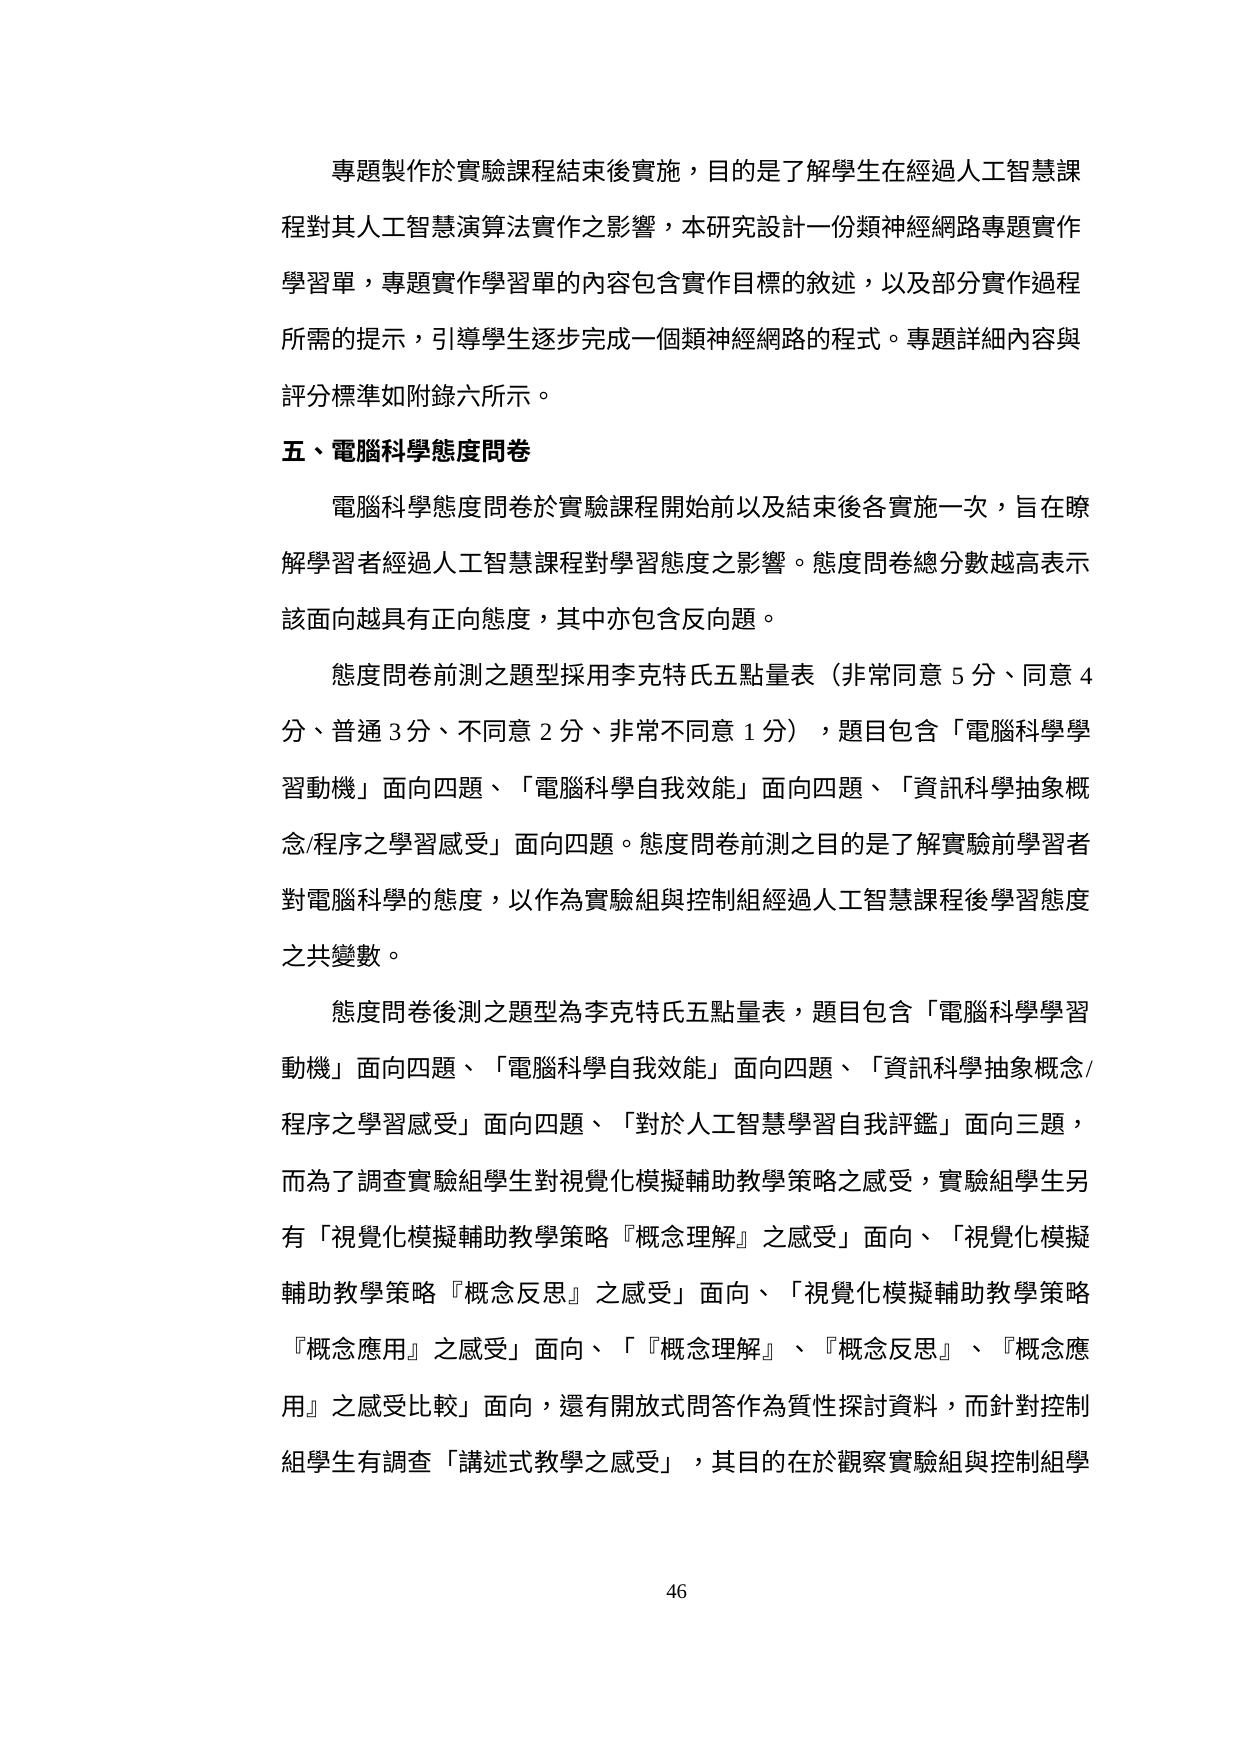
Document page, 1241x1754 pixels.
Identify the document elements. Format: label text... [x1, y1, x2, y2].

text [281, 992, 1092, 1479]
text 專題製作於實驗課程結束後實施，目的是了解學生在經過人工智慧課程對其人工智慧演算法實作之影響，本研究設計一份類神經網路專題實作學習單，專題實作學習單的內容包含實作目標的敘述，以及部分實作過程所需的提示，引導學生逐步完成一個類神經網路的程式。專題詳細內容與評分標準如附錄六所示。 [281, 151, 1092, 413]
text 態度問卷前測之題型採用李克特氏五點量表（非常同意 5 分、同意 4 分、普通 3分、不同意 2 分、非常不同意 1 分），題目包含「電腦科學學習動機」面向四題、「電腦科學自我效能」面向四題、「資訊科學抽象概念/程序之學習感受」面向四題。態度問卷前測之目的是了解實驗前學習者對電腦科學的態度，以作為實驗組與控制組經過人工智慧課程後學習態度之共變數。 [281, 655, 1092, 974]
text 電腦科學態度問卷於實驗課程開始前以及結束後各實施一次，旨在瞭解學習者經過人工智慧課程對學習態度之影響。態度問卷總分數越高表示該面向越具有正向態度，其中亦包含反向題。 [281, 487, 1092, 637]
text 五、電腦科學態度問卷 [281, 431, 1092, 469]
